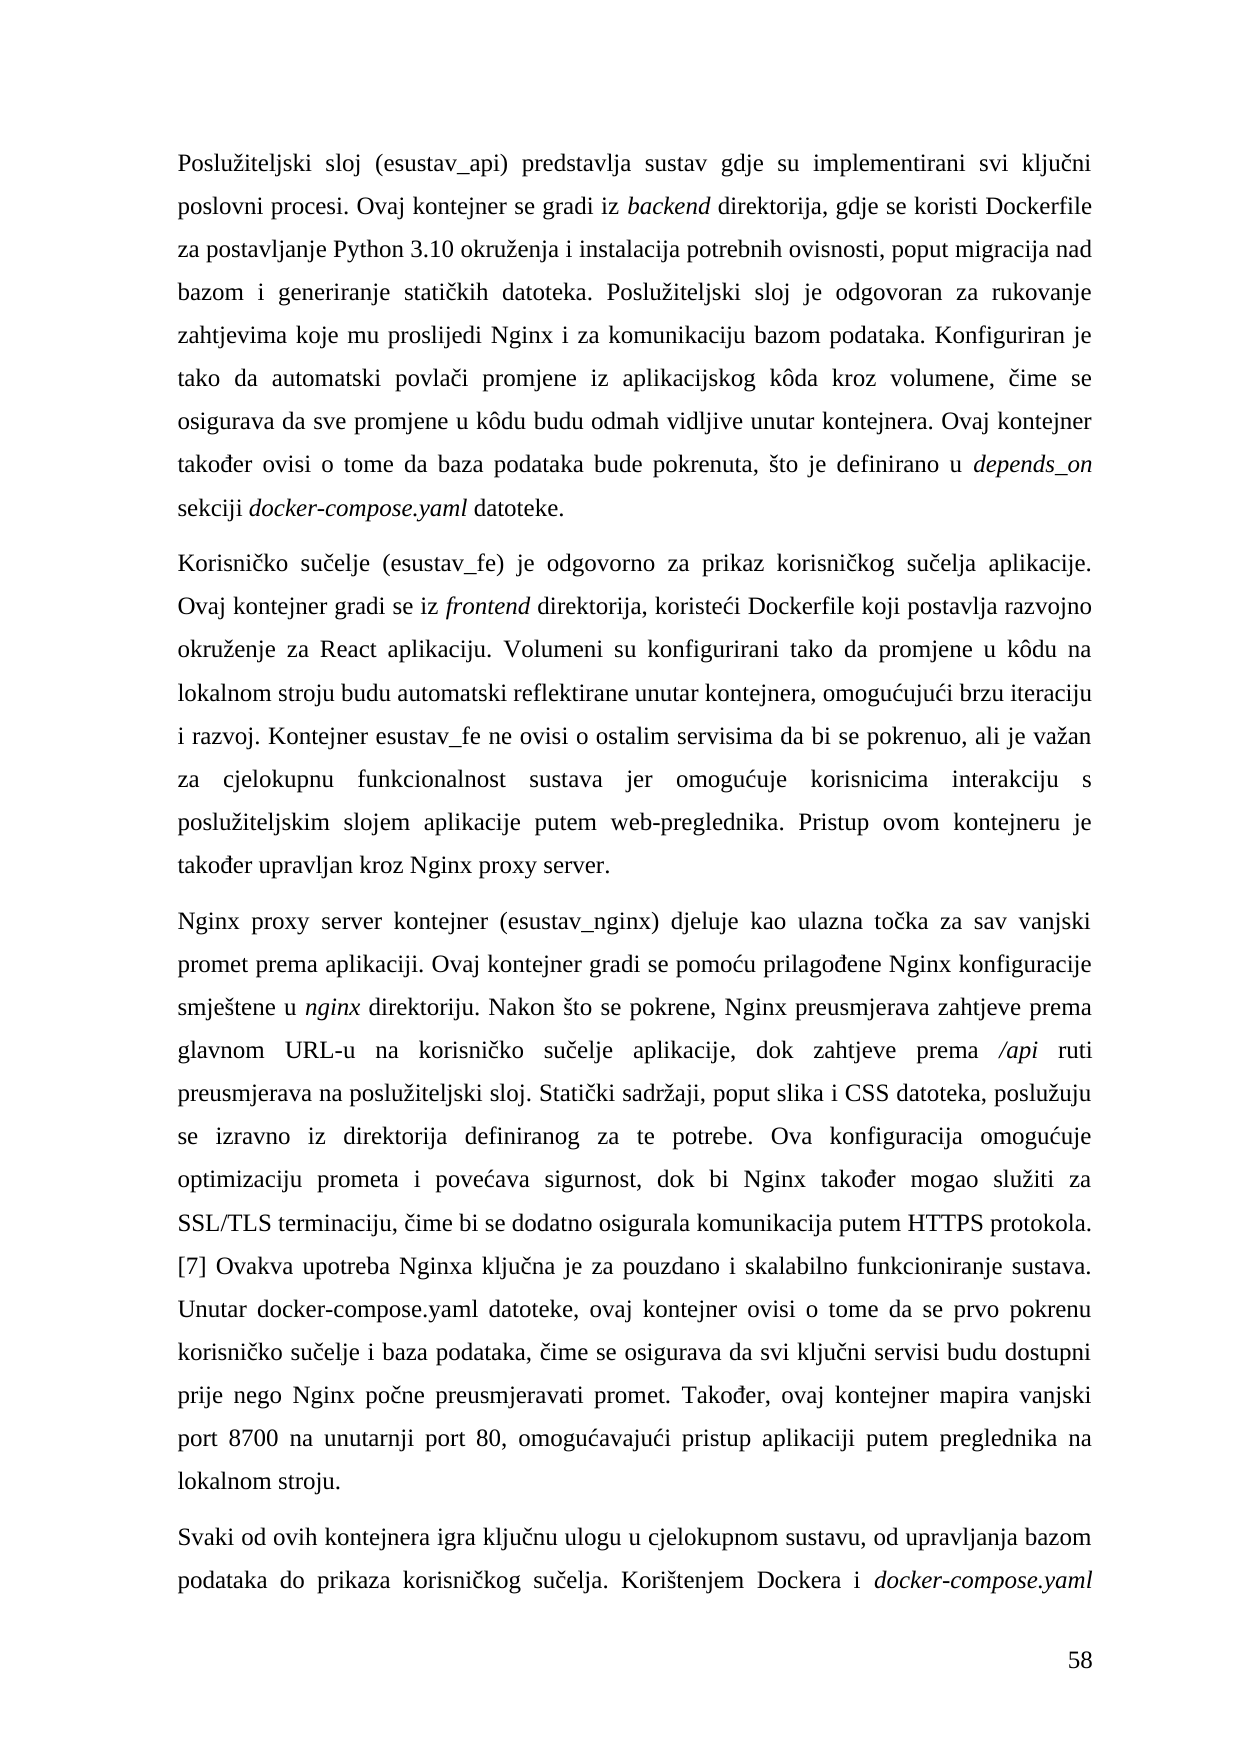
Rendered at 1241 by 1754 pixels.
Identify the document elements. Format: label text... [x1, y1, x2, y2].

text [177, 1522, 1092, 1594]
text Korisničko sučelje (esustav_fe) je odgovorno za prikaz korisničkog sučelja aplikacije. Ovaj kontejner gradi se iz frontend direktorija, koristeći Dockerfile koji postavlja razvojno okruženje za React aplikaciju. Volumeni su konfigurirani tako da promjene u kôdu na lokalnom stroju budu automatski reflektirane unutar kontejnera, omogućujući brzu iteraciju i razvoj. Kontejner esustav_fe ne ovisi o ostalim servisima da bi se pokrenuo, ali je važan za cjelokupnu funkcionalnost sustava jer omogućuje korisnicima interakciju s poslužiteljskim slojem aplikacije putem web-preglednika. Pristup ovom kontejneru je također upravljan kroz Nginx proxy server. [177, 548, 1092, 879]
text Nginx proxy server kontejner (esustav_nginx) djeluje kao ulazna točka za sav vanjski promet prema aplikaciji. Ovaj kontejner gradi se pomoću prilagođene Nginx konfiguracije smještene u nginx direktoriju. Nakon što se pokrene, Nginx preusmjerava zahtjeve prema glavnom URL-u na korisničko sučelje aplikacije, dok zahtjeve prema /api ruti preusmjerava na poslužiteljski sloj. Statički sadržaji, poput slika i CSS datoteka, poslužuju se izravno iz direktorija definiranog za te potrebe. Ova konfiguracija omogućuje optimizaciju prometa i povećava sigurnost, dok bi Nginx također mogao služiti za SSL/TLS terminaciju, čime bi se dodatno osigurala komunikacija putem HTTPS protokola. Ovakva upotreba Nginxa ključna je za pouzdano i skalabilno funkcioniranje sustava. Unutar docker-compose.yaml datoteke, ovaj kontejner ovisi o tome da se prvo pokrenu korisničko sučelje i baza podataka, čime se osigurava da svi ključni servisi budu dostupni prije nego Nginx počne preusmjeravati promet. Također, ovaj kontejner mapira vanjski port 8700 na unutarnji port 80, omogućavajući pristup aplikaciji putem preglednika na lokalnom stroju. [177, 906, 1092, 1495]
text Poslužiteljski sloj (esustav_api) predstavlja sustav gdje su implementirani svi ključni poslovni procesi. Ovaj kontejner se gradi iz backend direktorija, gdje se koristi Dockerfile za postavljanje Python 3.10 okruženja i instalacija potrebnih ovisnosti, poput migracija nad bazom i generiranje statičkih datoteka. Poslužiteljski sloj je odgovoran za rukovanje zahtjevima koje mu proslijedi Nginx i za komunikaciju bazom podataka. Konfiguriran je tako da automatski povlači promjene iz aplikacijskog kôda kroz volumene, čime se osigurava da sve promjene u kôdu budu odmah vidljive unutar kontejnera. Ovaj kontejner također ovisi o tome da baza podataka bude pokrenuta, što je definirano u depends_on sekciji docker-compose.yaml datoteke. [177, 148, 1092, 521]
